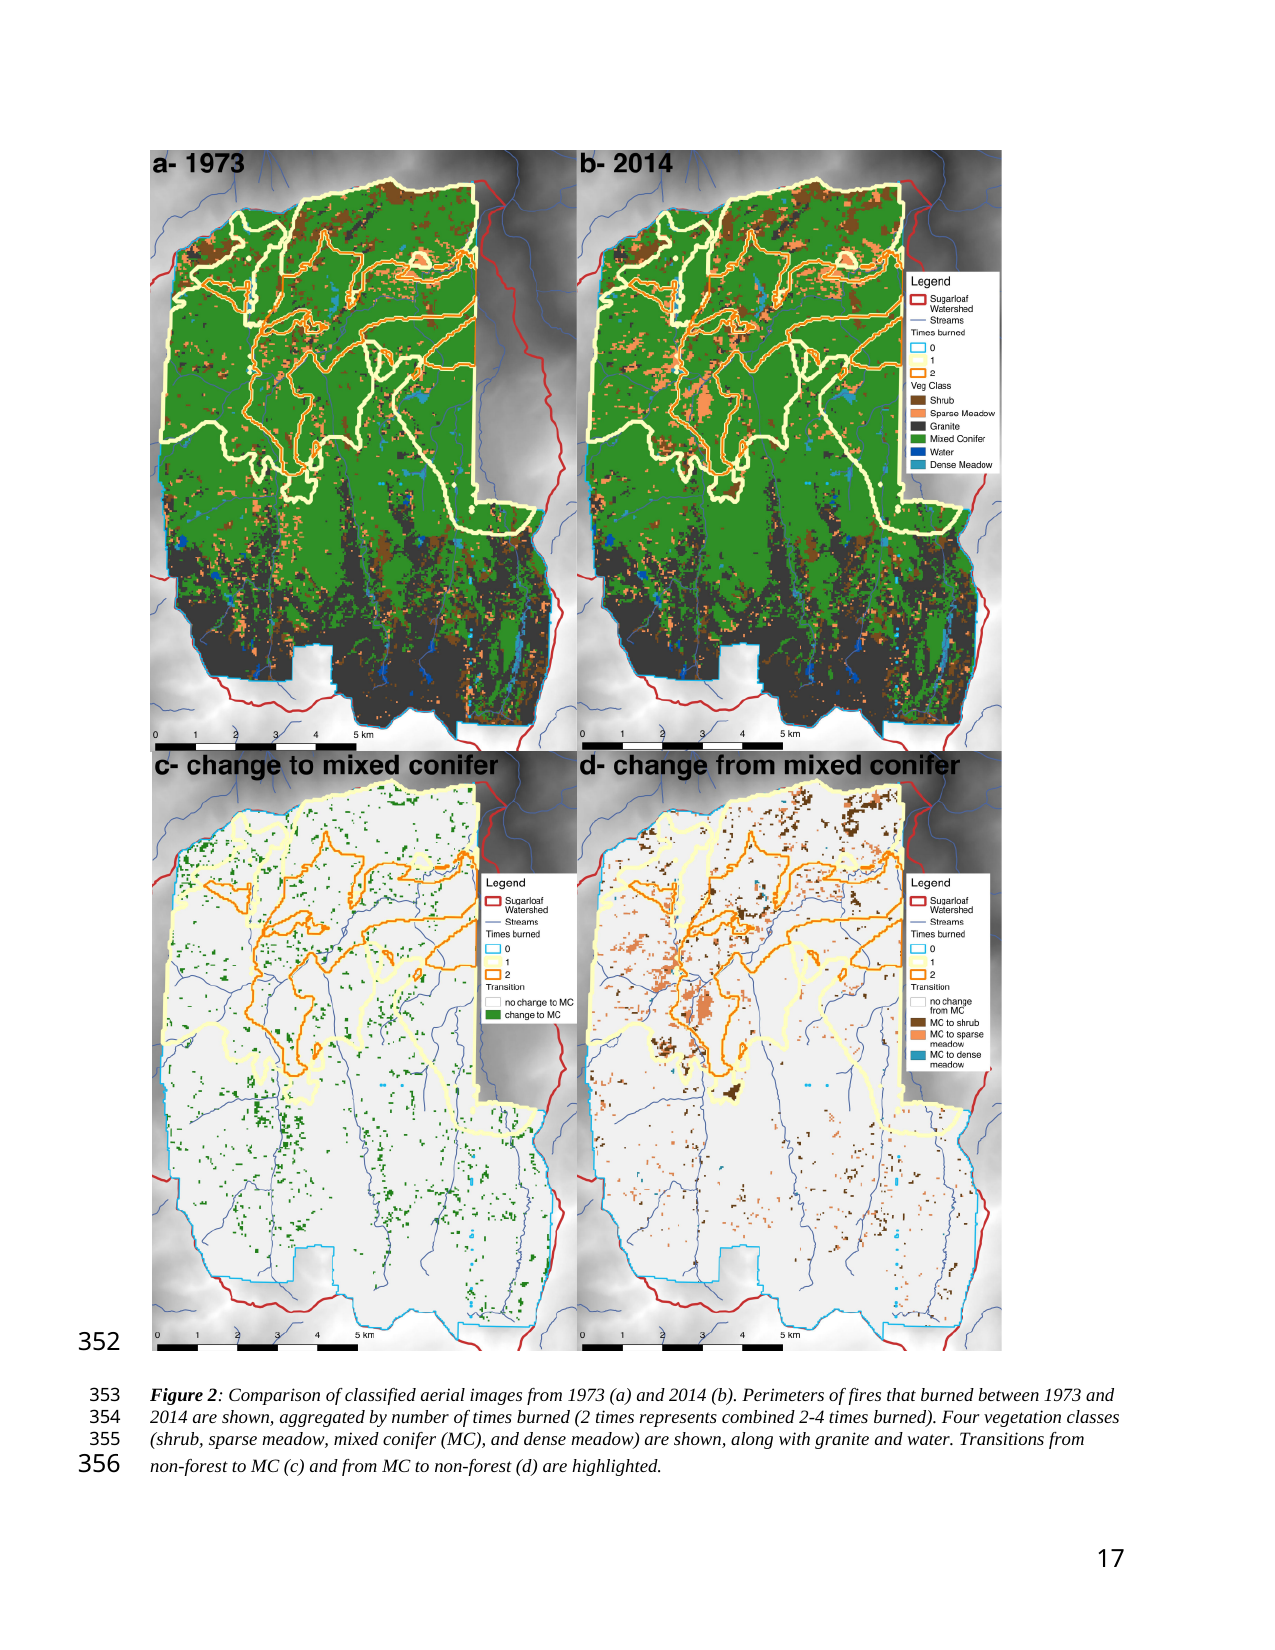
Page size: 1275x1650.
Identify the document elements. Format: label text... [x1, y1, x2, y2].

text Figure 2: Comparison of classified aerial images from 1973 (a) and 2014 (b). Perimeters of fires that burned between 1973 and 2014 are shown, aggregated by number of times burned (2 times represents combined 2-4 times burned). Four vegetation classes (shrub, sparse meadow, mixed conifer (MC), and dense meadow) are shown, along with granite and water. Transitions from non-forest to MC (c) and from MC to non-forest (d) are highlighted. [150, 1384, 1125, 1478]
